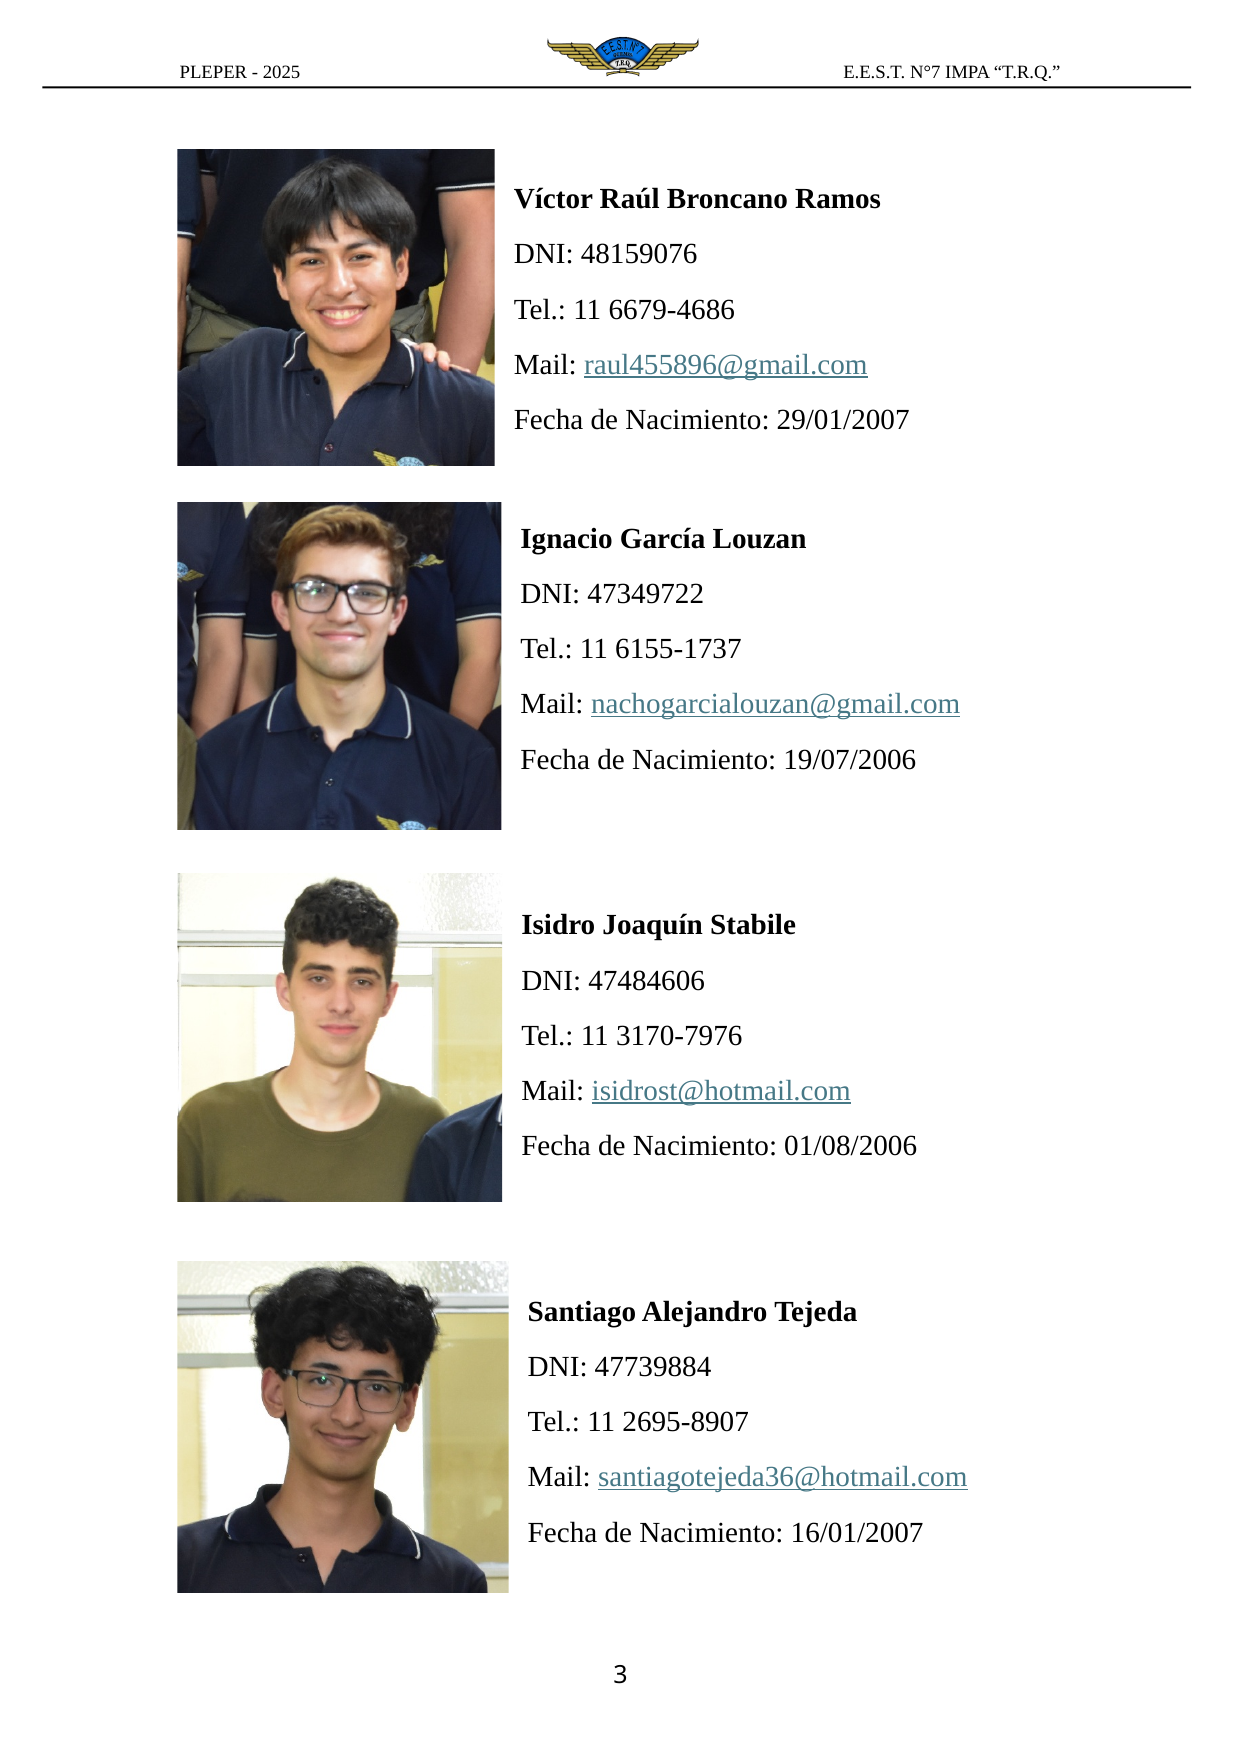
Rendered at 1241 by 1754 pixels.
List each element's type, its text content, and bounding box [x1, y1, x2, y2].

text DNI: 48159076 [495, 237, 1063, 270]
picture [177, 1261, 509, 1593]
text Tel.: 11 6679-4686 [495, 292, 1063, 325]
picture [177, 873, 503, 1202]
text Víctor Raúl Broncano Ramos [495, 181, 1063, 215]
text Fecha de Nacimiento: 16/01/2007 [509, 1515, 1063, 1548]
text Mail: raul455896@gmail.com [495, 347, 1063, 381]
text Fecha de Nacimiento: 01/08/2006 [503, 1128, 1063, 1162]
text Tel.: 11 2695-8907 [509, 1404, 1063, 1438]
text Fecha de Nacimiento: 19/07/2006 [502, 742, 1063, 775]
picture [177, 149, 495, 466]
text Mail: santiagotejeda36@hotmail.com [509, 1459, 1063, 1493]
text Fecha de Nacimiento: 29/01/2007 [495, 402, 1063, 436]
text Mail: nachogarcialouzan@gmail.com [502, 687, 1063, 720]
text Tel.: 11 6155-1737 [502, 631, 1063, 665]
picture [177, 502, 502, 830]
picture [543, 35, 703, 78]
text DNI: 47484606 [503, 963, 1063, 996]
text DNI: 47739884 [509, 1349, 1063, 1383]
text Isidro Joaquín Stabile [503, 907, 1063, 941]
text Santiago Alejandro Tejeda [509, 1294, 1063, 1327]
text Ignacio García Louzan [502, 521, 1063, 554]
text Tel.: 11 3170-7976 [503, 1018, 1063, 1051]
text DNI: 47349722 [502, 576, 1063, 610]
text Mail: isidrost@hotmail.com [503, 1073, 1063, 1107]
